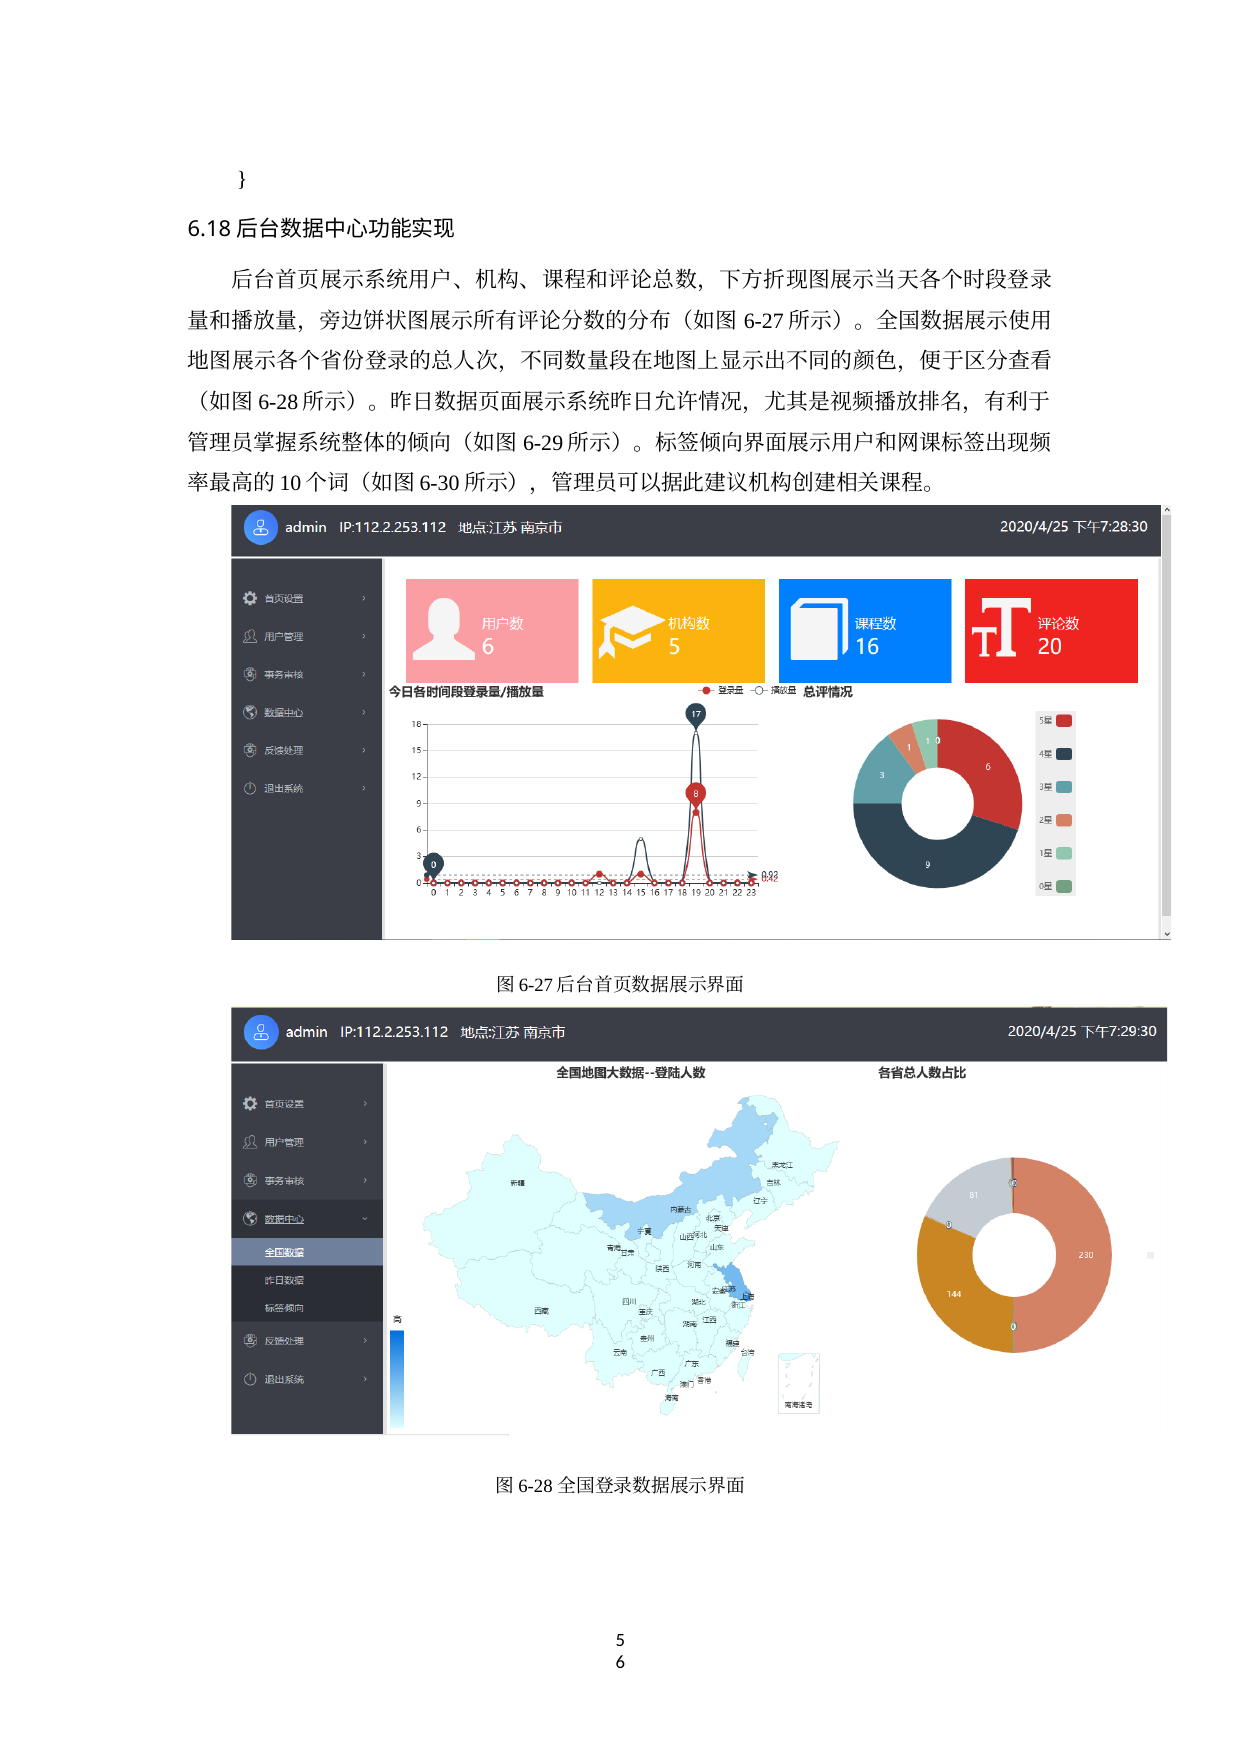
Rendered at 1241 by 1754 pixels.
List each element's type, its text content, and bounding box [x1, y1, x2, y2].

text 图6-28 全国登录数据展示界面 [187, 1468, 1053, 1500]
text } [187, 162, 1053, 194]
text 后台首页展示系统用户、机构、课程和评论总数，下方折现图展示当天各个时段登录量和播放量，旁边饼状图展示所有评论分数的分布（如图6-27所示）。全国数据展示使用地图展示各个省份登录的总人次，不同数量段在地图上显示出不同的颜色，便于区分查看（如图6-28所示）。昨日数据页面展示系统昨日允许情况，尤其是视频播放排名，有利于管理员掌握系统整体的倾向（如图6-29所示）。标签倾向界面展示用户和网课标签出现频率最高的10个词（如图6-30所示），管理员可以据此建议机构创建相关课程。 [187, 262, 1053, 498]
text 6.18 后台数据中心功能实现 [187, 211, 1053, 244]
text 图6-27后台首页数据展示界面 [187, 967, 1053, 999]
picture [231, 505, 1172, 940]
picture [231, 1006, 1168, 1436]
